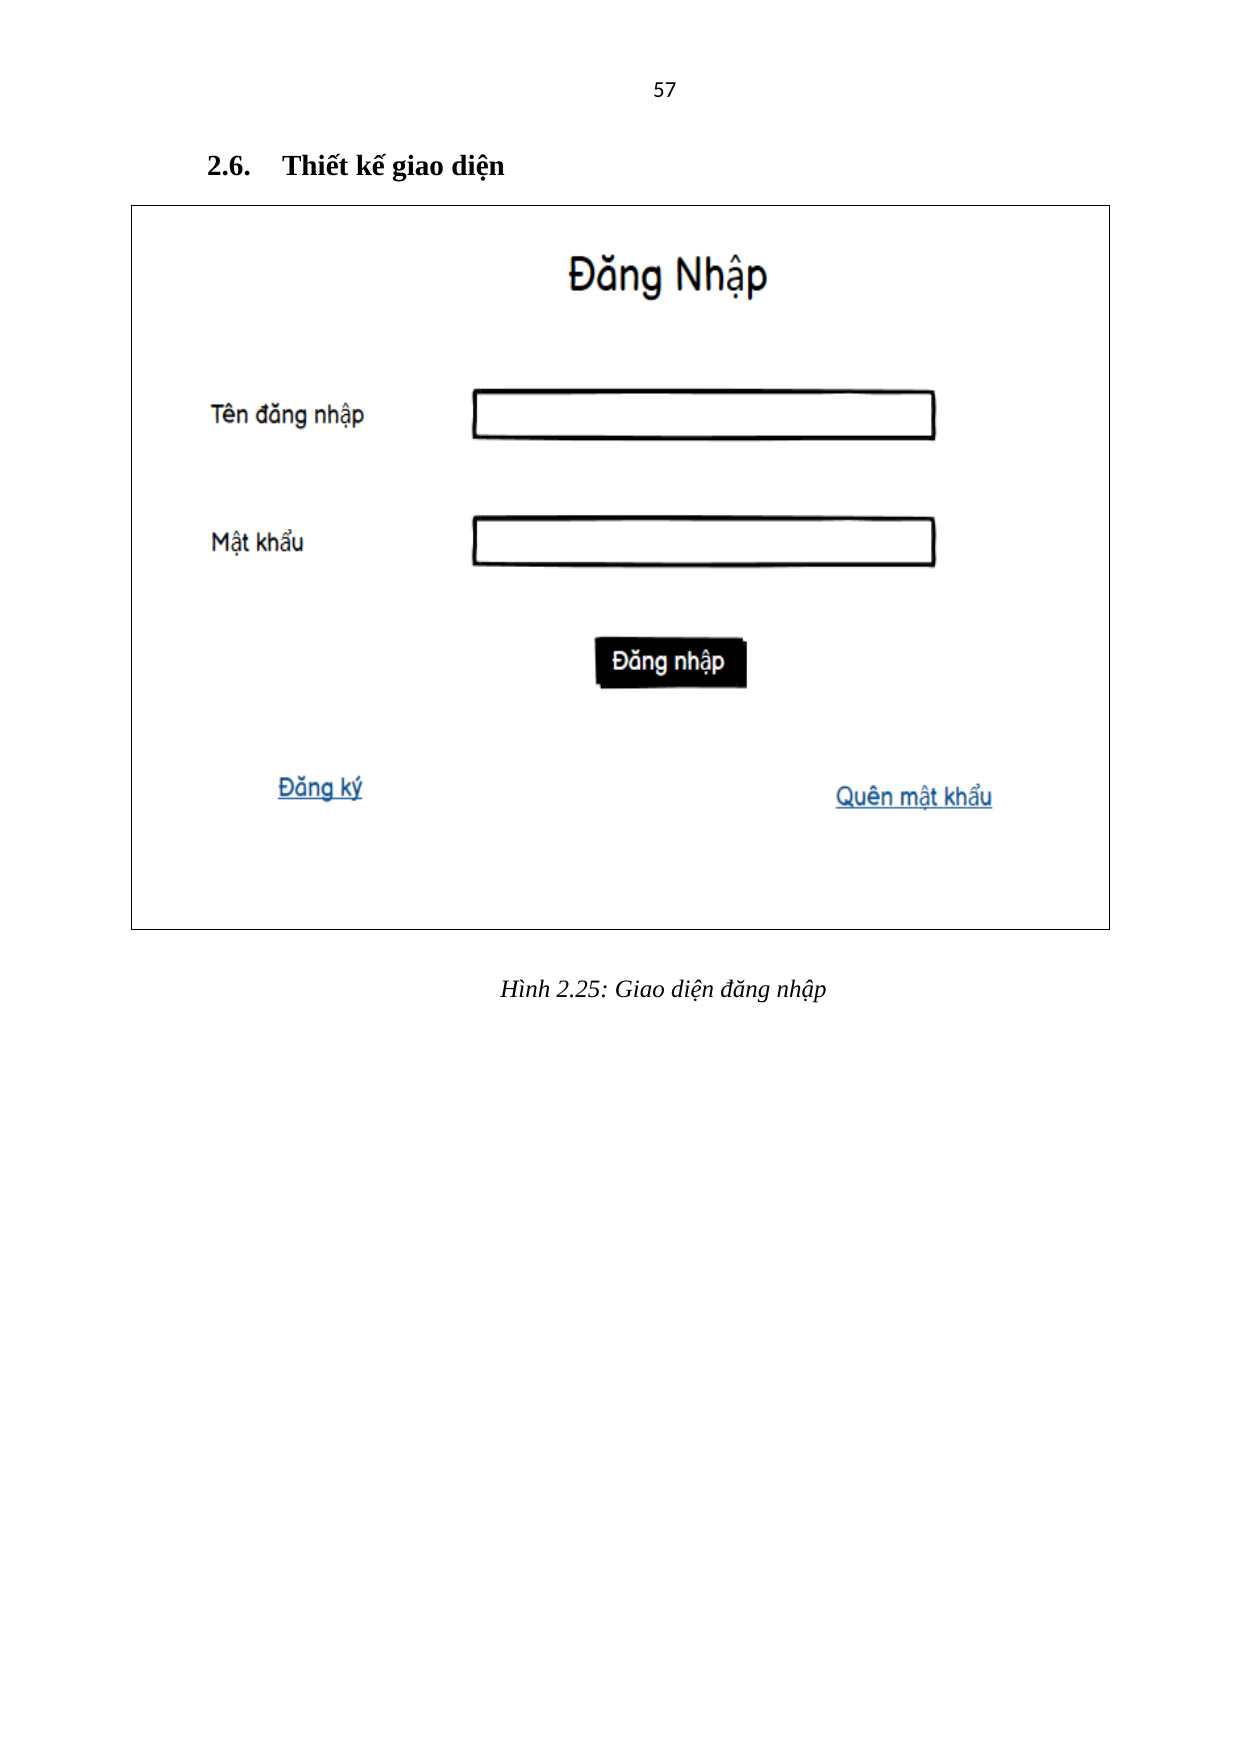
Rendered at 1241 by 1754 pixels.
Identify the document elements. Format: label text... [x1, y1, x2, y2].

picture [132, 206, 1109, 929]
list Thiết kế giao diện [207, 148, 1122, 181]
